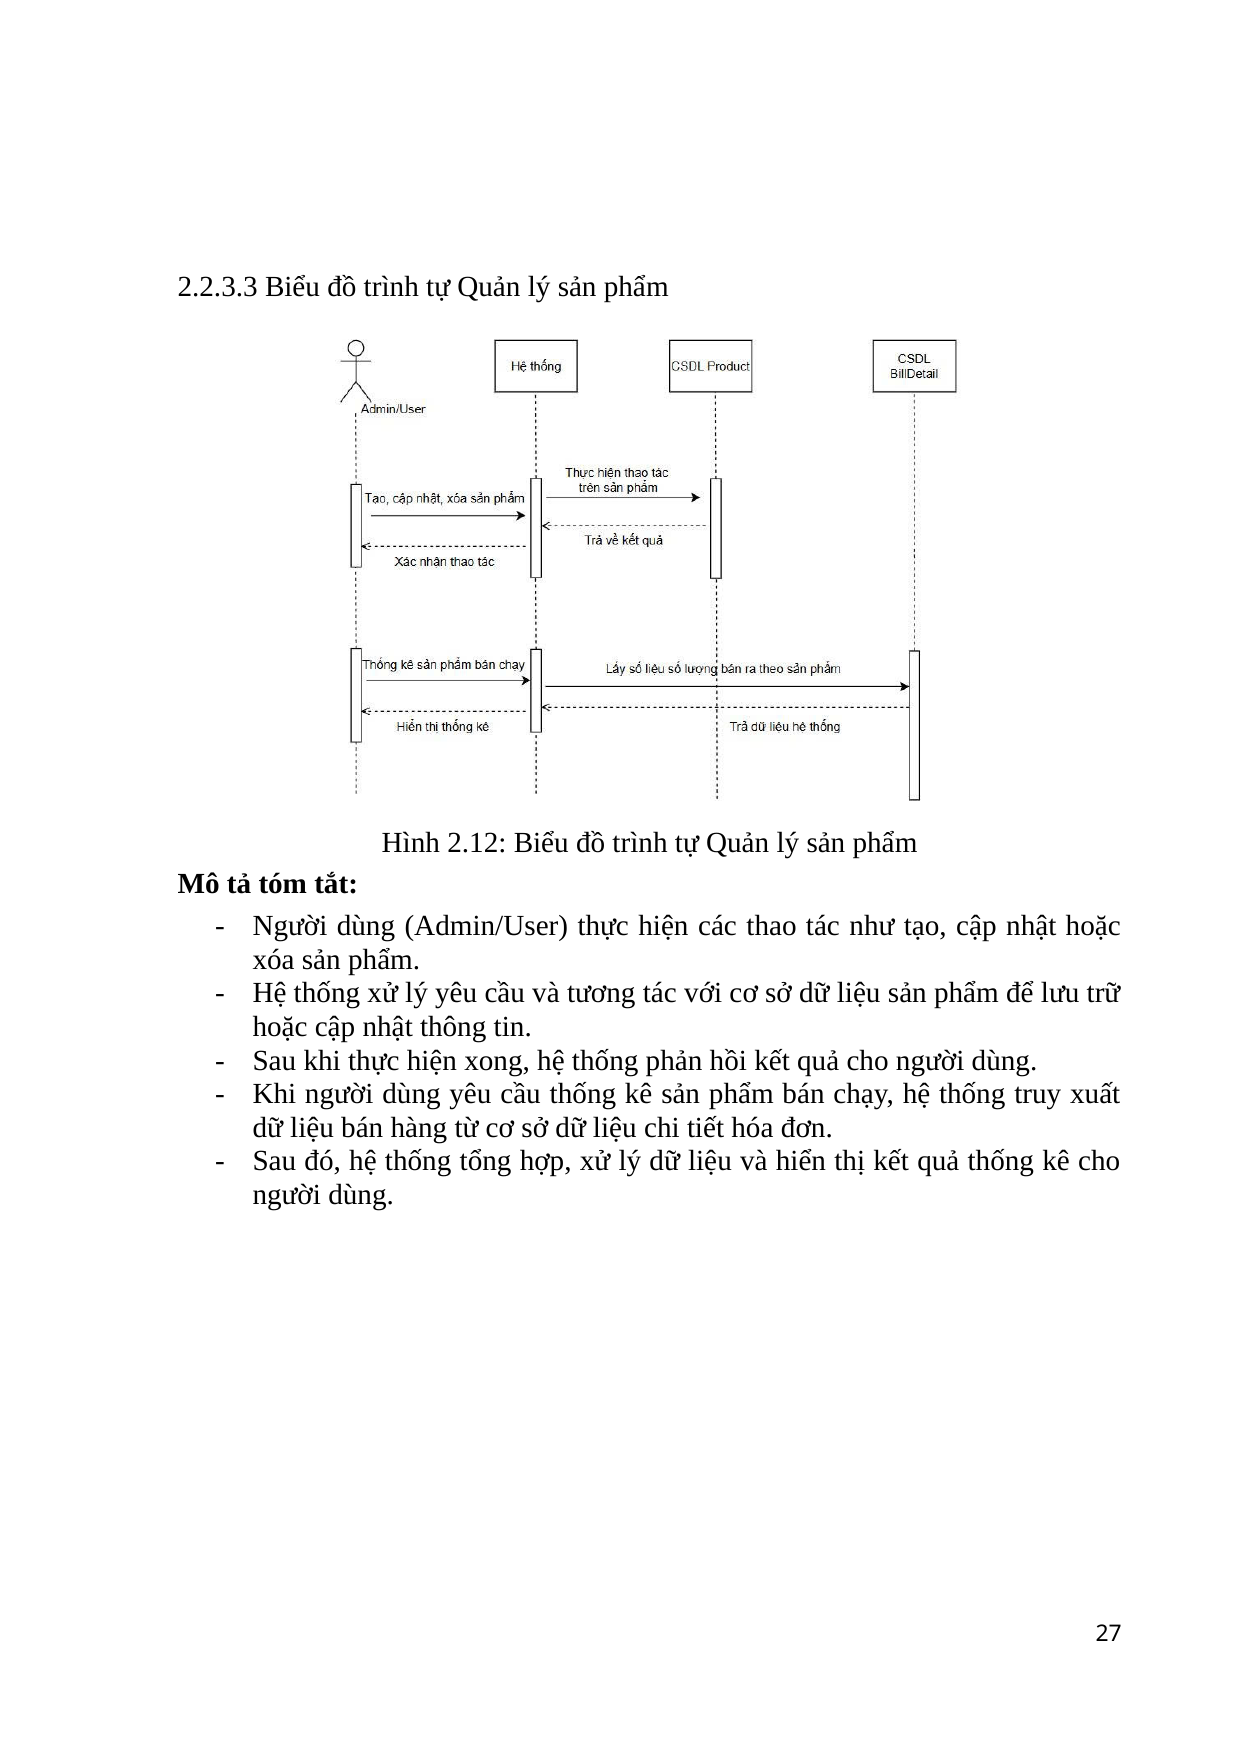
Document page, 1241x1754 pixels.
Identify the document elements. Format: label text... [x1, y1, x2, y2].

picture [315, 319, 984, 817]
list Sau khi thực hiện xong, hệ thống phản hồi kết quả cho người dùng. [215, 1043, 1121, 1076]
list Người dùng (Admin/User) thực hiện các thao tác như tạo, cập nhật hoặc xóa sản phẩm. [215, 908, 1121, 976]
text 2.2.3.3 Biểu đồ trình tự Quản lý sản phẩm [177, 269, 1121, 303]
list Sau đó, hệ thống tổng hợp, xử lý dữ liệu và hiển thị kết quả thống kê cho người dùng. [215, 1143, 1121, 1210]
text Hình 2.12: Biểu đồ trình tự Quản lý sản phẩm [177, 825, 1121, 858]
list Khi người dùng yêu cầu thống kê sản phẩm bán chạy, hệ thống truy xuất dữ liệu bán hàng từ cơ sở dữ liệu chi tiết hóa đơn. [215, 1076, 1121, 1143]
list Hệ thống xử lý yêu cầu và tương tác với cơ sở dữ liệu sản phẩm để lưu trữ hoặc cập nhật thông tin. [215, 976, 1121, 1043]
text Mô tả tóm tắt: [177, 867, 1121, 900]
